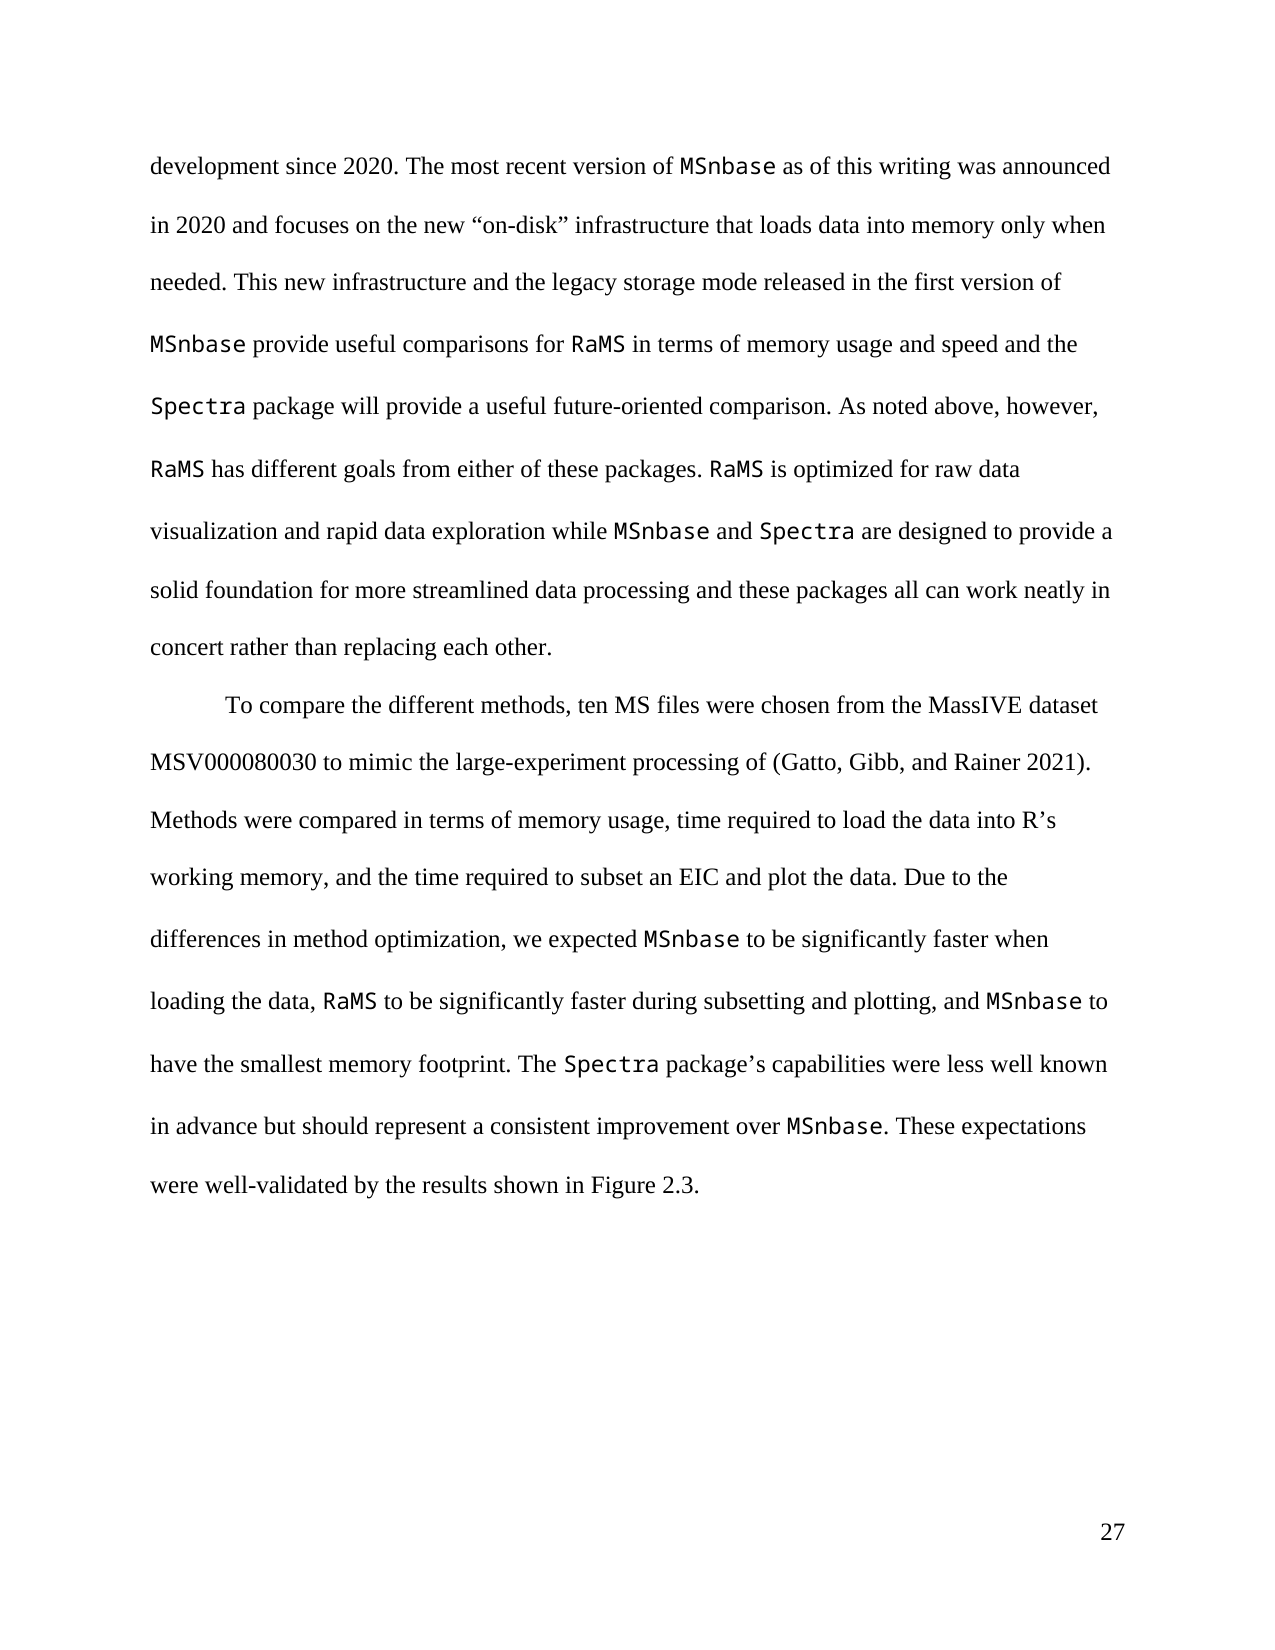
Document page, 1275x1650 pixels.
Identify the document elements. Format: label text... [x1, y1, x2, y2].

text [150, 150, 1125, 661]
text To compare the different methods, ten MS files were chosen from the MassIVE dataset MSV000080030 to mimic the large-experiment processing of (Gatto, Gibb, and Rainer 2021). Methods were compared in terms of memory usage, time required to load the data into R’s working memory, and the time required to subset an EIC and plot the data. Due to the differences in method optimization, we expected MSnbase to be significantly faster when loading the data, RaMS to be significantly faster during subsetting and plotting, and MSnbase to have the smallest memory footprint. The Spectra package’s capabilities were less well known in advance but should represent a consistent improvement over MSnbase. These expectations were well-validated by the results shown in Figure 2.3. [150, 690, 1125, 1199]
